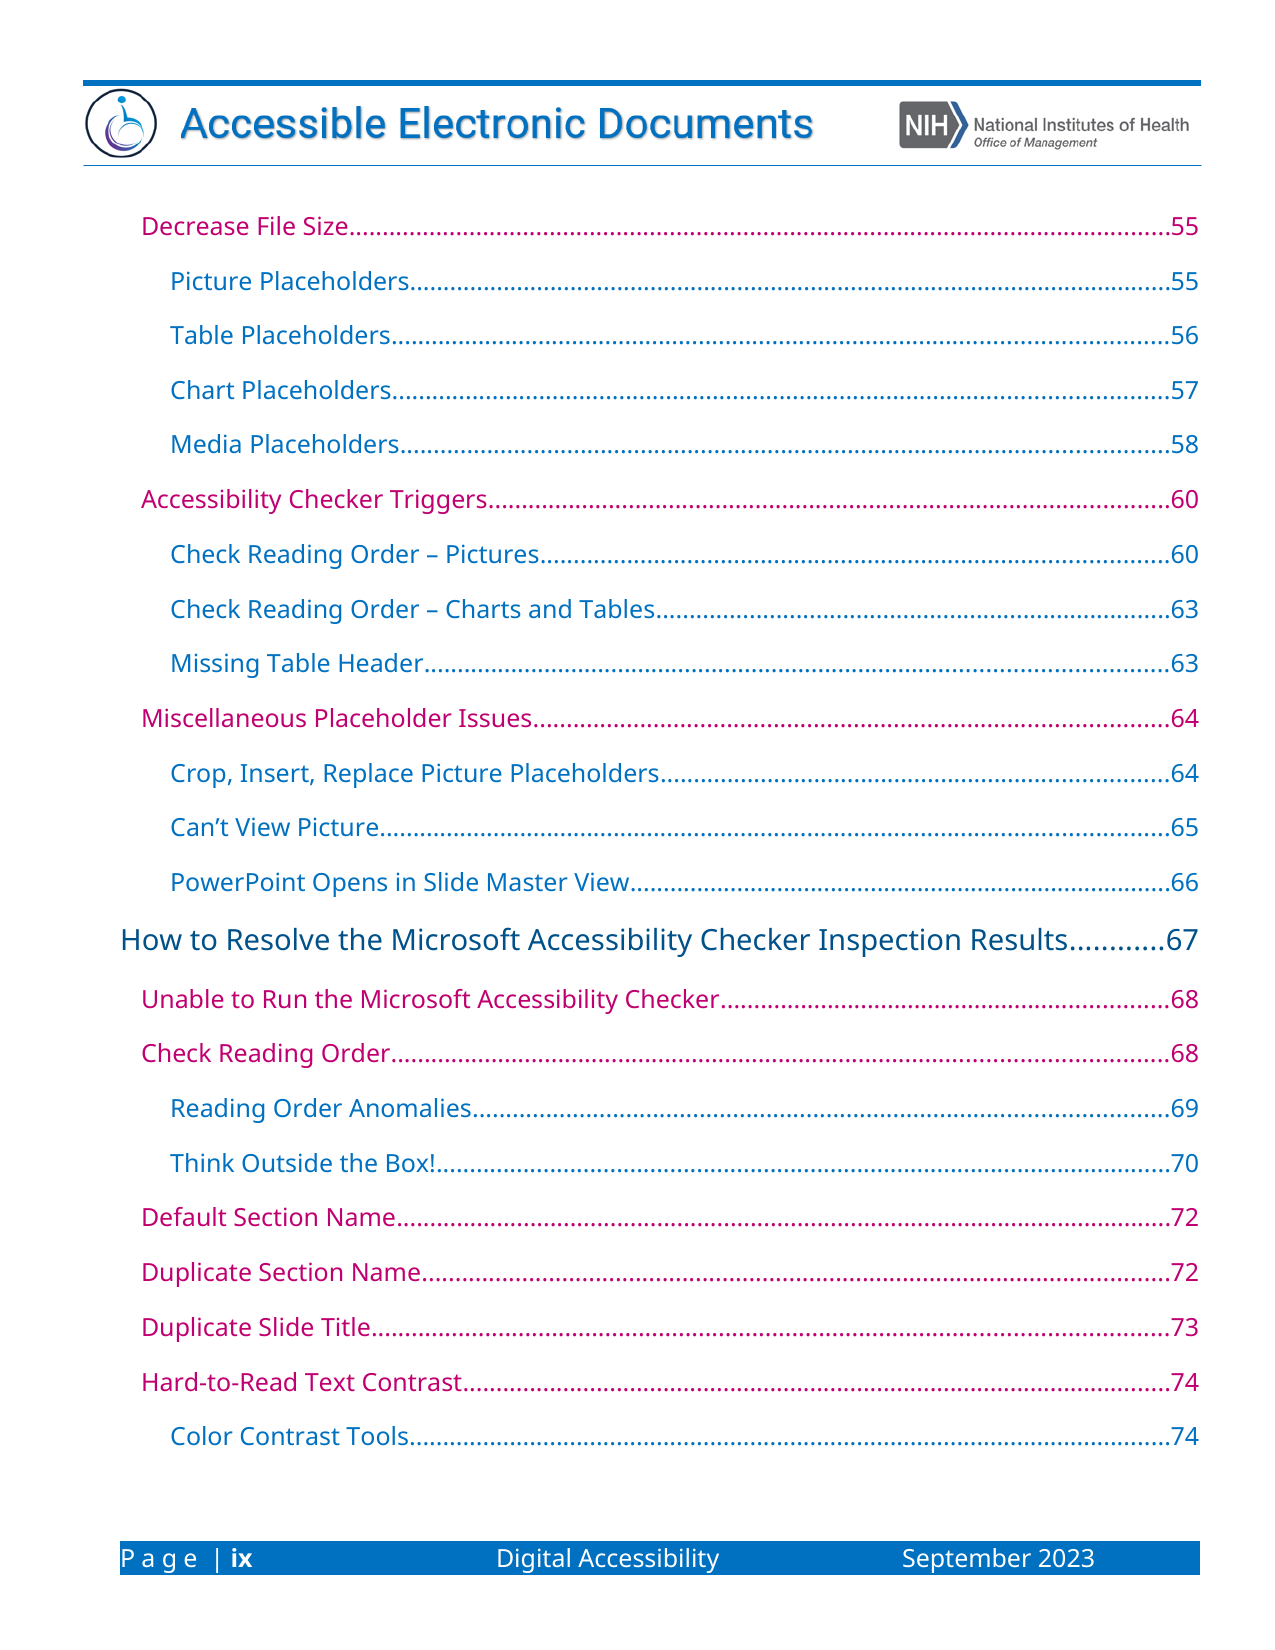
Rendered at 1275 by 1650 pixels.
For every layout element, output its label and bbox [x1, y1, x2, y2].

picture [75, 75, 1210, 171]
